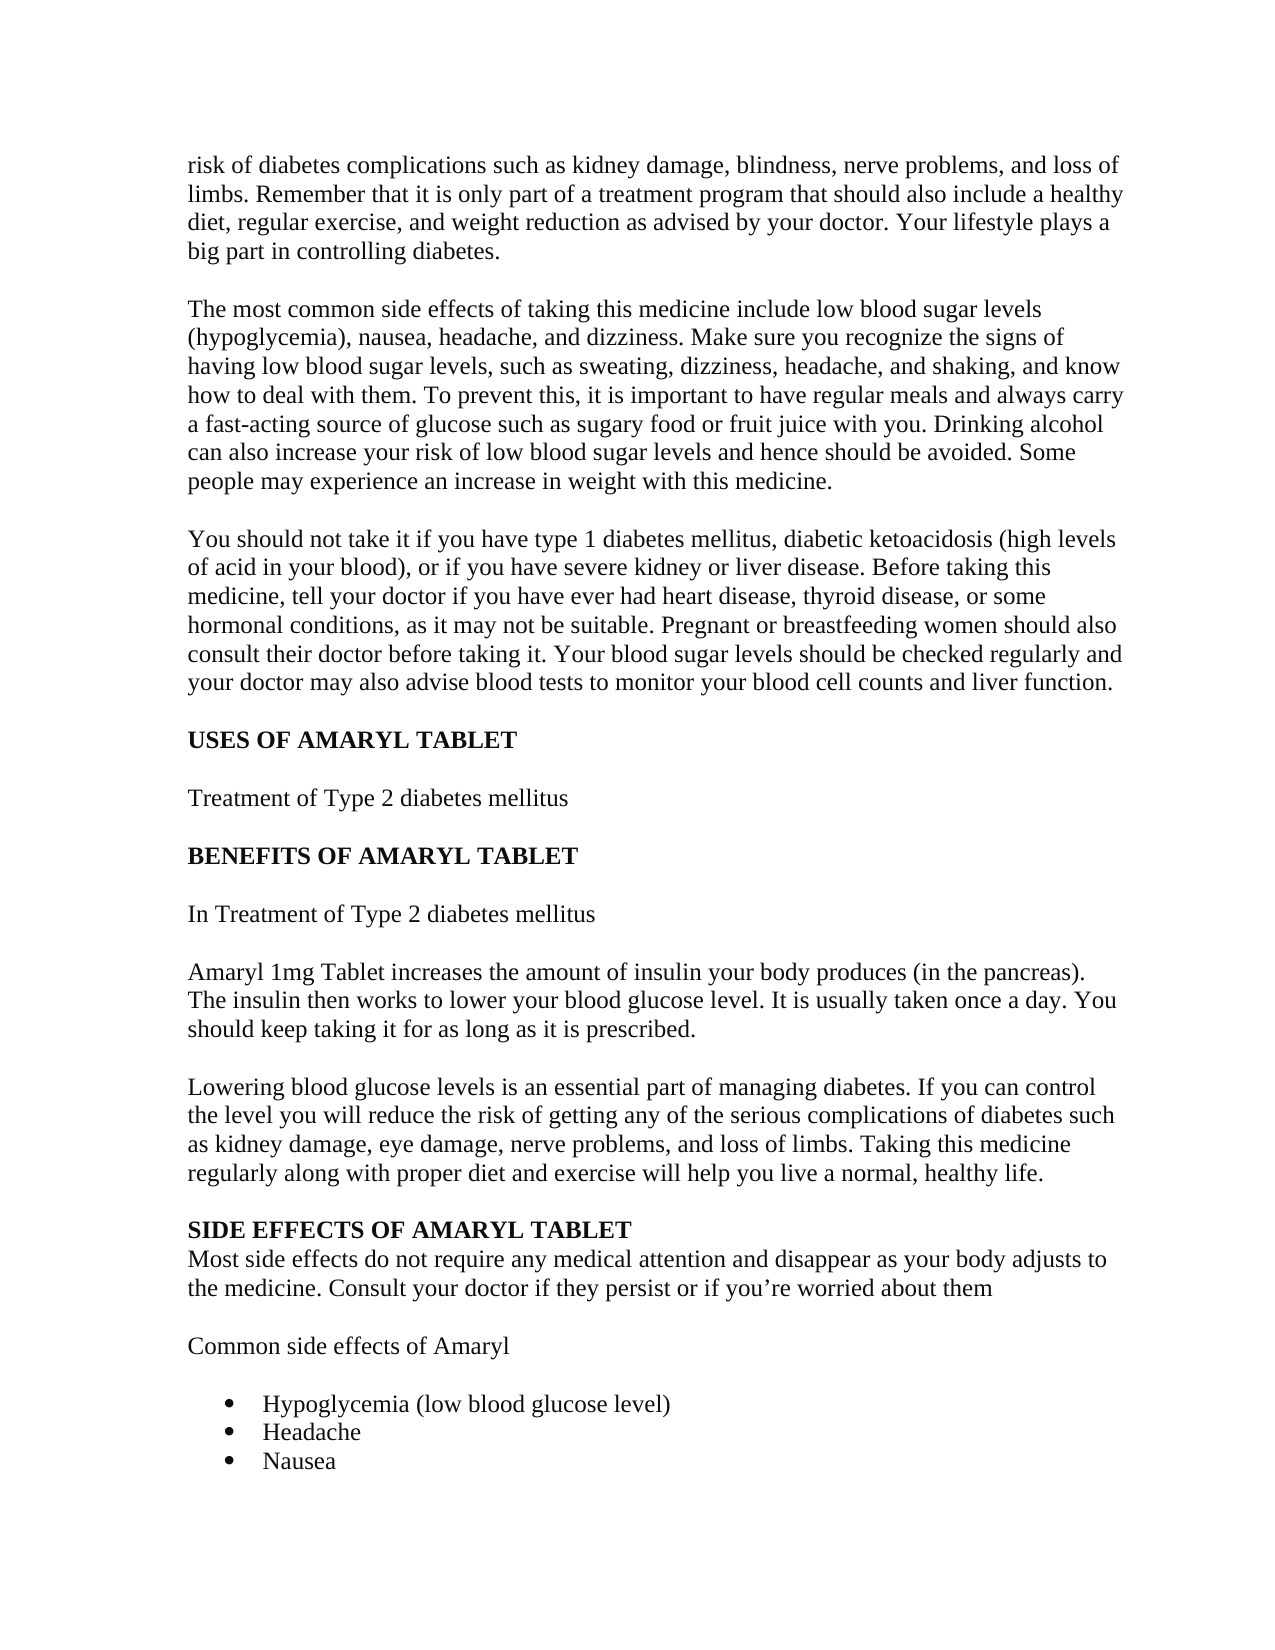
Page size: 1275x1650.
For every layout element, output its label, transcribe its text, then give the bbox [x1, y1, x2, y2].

text Most side effects do not require any medical attention and disappear as your body adjusts to the medicine. Consult your doctor if they persist or if you’re worried about them [187, 1244, 1125, 1302]
text Common side effects of Amaryl [187, 1331, 1125, 1359]
list Hypoglycemia (low blood glucose level) [225, 1389, 1125, 1417]
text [187, 150, 1125, 696]
text In Treatment of Type 2 diabetes mellitus [187, 899, 1125, 927]
text Amaryl 1mg Tablet increases the amount of insulin your body produces (in the pancreas). The insulin then works to lower your blood glucose level. It is usually taken once a day. You should keep taking it for as long as it is prescribed. Lowering blood glucose levels is an essential part of managing diabetes. If you can control the level you will reduce the risk of getting any of the serious complications of diabetes such as kidney damage, eye damage, nerve problems, and loss of limbs. Taking this medicine regularly along with proper diet and exercise will help you live a normal, healthy life. [187, 957, 1125, 1187]
text SIDE EFFECTS OF AMARYL TABLET [187, 1215, 1125, 1244]
text BENEFITS OF AMARYL TABLET [187, 841, 1125, 869]
list Headache [225, 1417, 1125, 1446]
text USES OF AMARYL TABLET [187, 725, 1125, 754]
text Treatment of Type 2 diabetes mellitus [187, 783, 1125, 812]
list Nausea [225, 1446, 1125, 1475]
